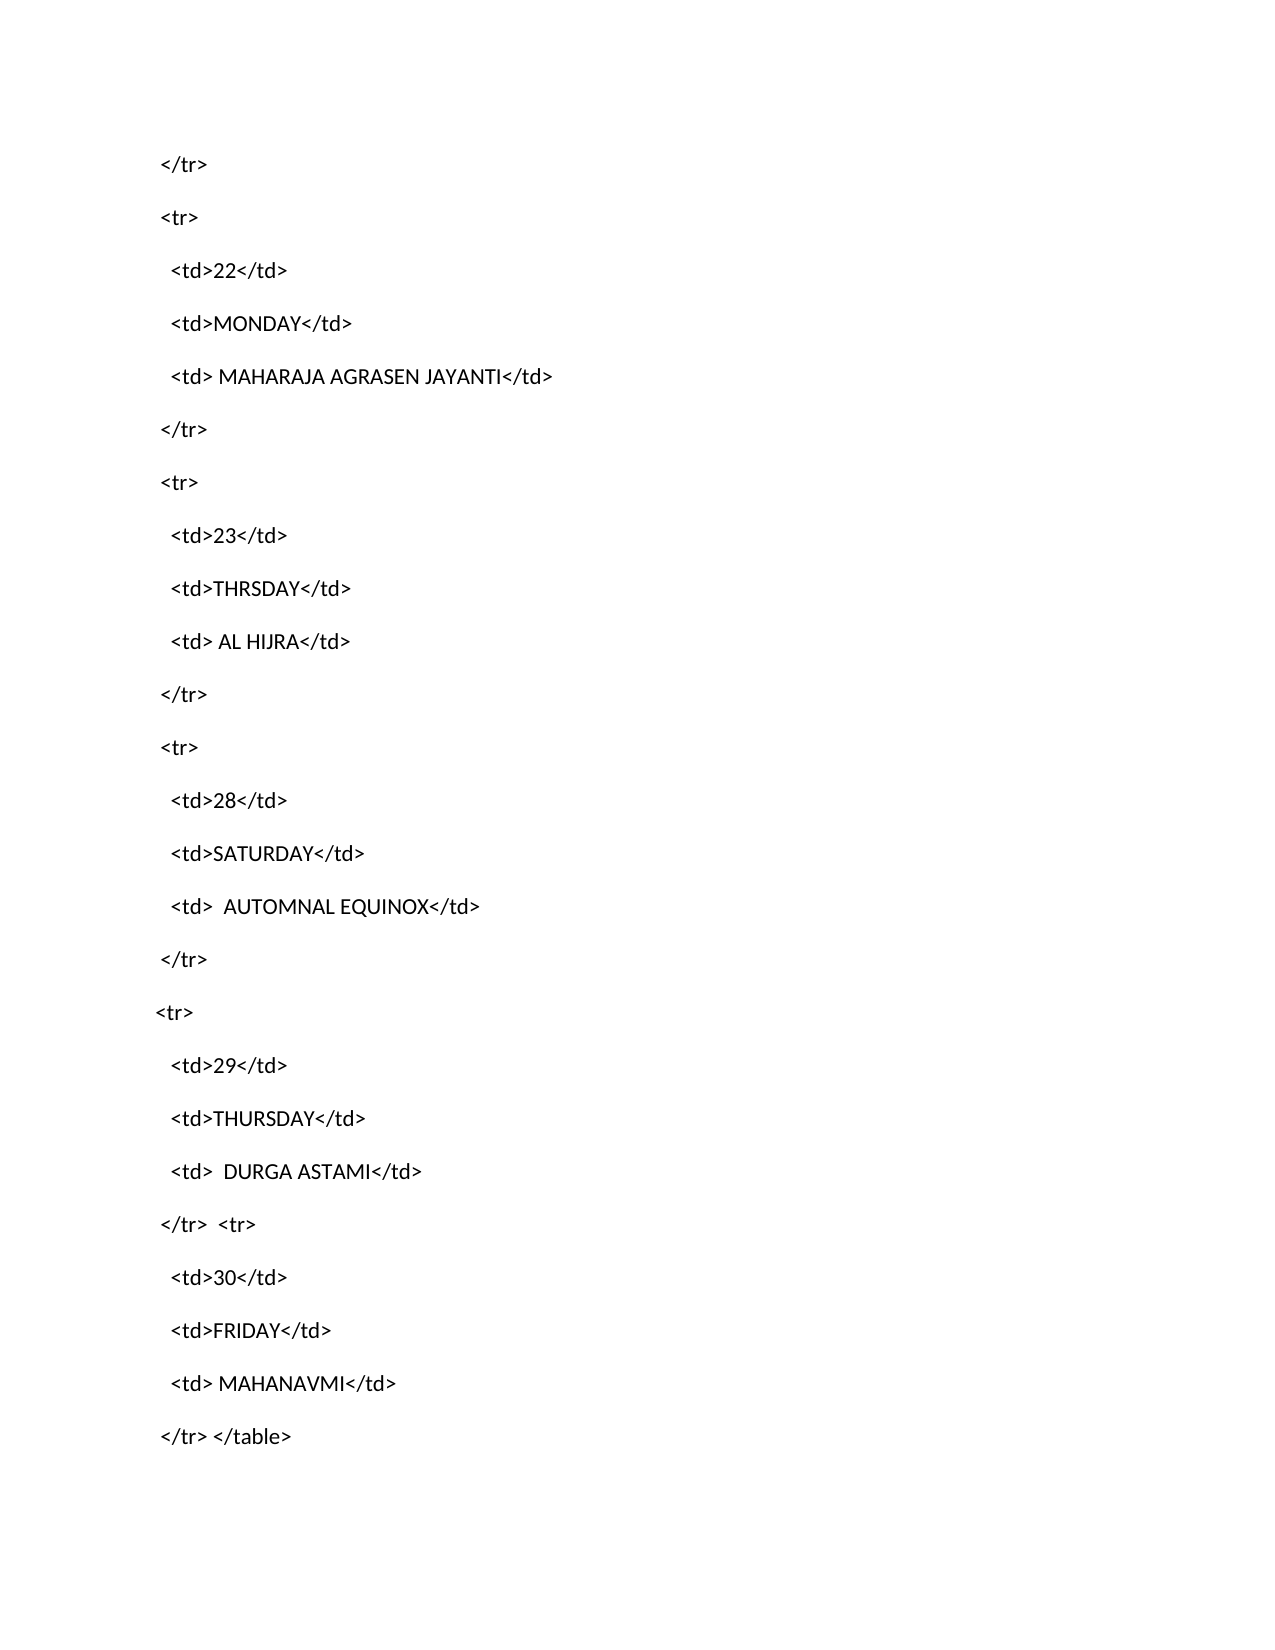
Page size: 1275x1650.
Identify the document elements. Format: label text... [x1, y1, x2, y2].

text <td>FRIDAY</td> [150, 1316, 1125, 1344]
text </tr> <tr> [150, 1210, 1125, 1238]
text <td> AL HIJRA</td> [150, 627, 1125, 655]
text <td>30</td> [150, 1263, 1125, 1291]
text <td>29</td> [150, 1051, 1125, 1079]
text </tr> [150, 680, 1125, 708]
text <td>22</td> [150, 256, 1125, 284]
text <tr> [150, 733, 1125, 761]
text </tr> [150, 415, 1125, 443]
text </tr> [150, 945, 1125, 973]
text <td>23</td> [150, 521, 1125, 549]
text <td>SATURDAY</td> [150, 839, 1125, 867]
text <tr> [150, 468, 1125, 496]
text <td>THURSDAY</td> [150, 1104, 1125, 1132]
text <tr> [150, 998, 1125, 1026]
text <td>MONDAY</td> [150, 309, 1125, 337]
text <td> DURGA ASTAMI</td> [150, 1157, 1125, 1185]
text <td>THRSDAY</td> [150, 574, 1125, 602]
text <td> MAHARAJA AGRASEN JAYANTI</td> [150, 362, 1125, 390]
text </tr> </table> [150, 1422, 1125, 1451]
text <td>28</td> [150, 786, 1125, 814]
text <tr> [150, 203, 1125, 231]
text <td> MAHANAVMI</td> [150, 1369, 1125, 1397]
text </tr> [150, 150, 1125, 178]
text <td> AUTOMNAL EQUINOX</td> [150, 892, 1125, 920]
